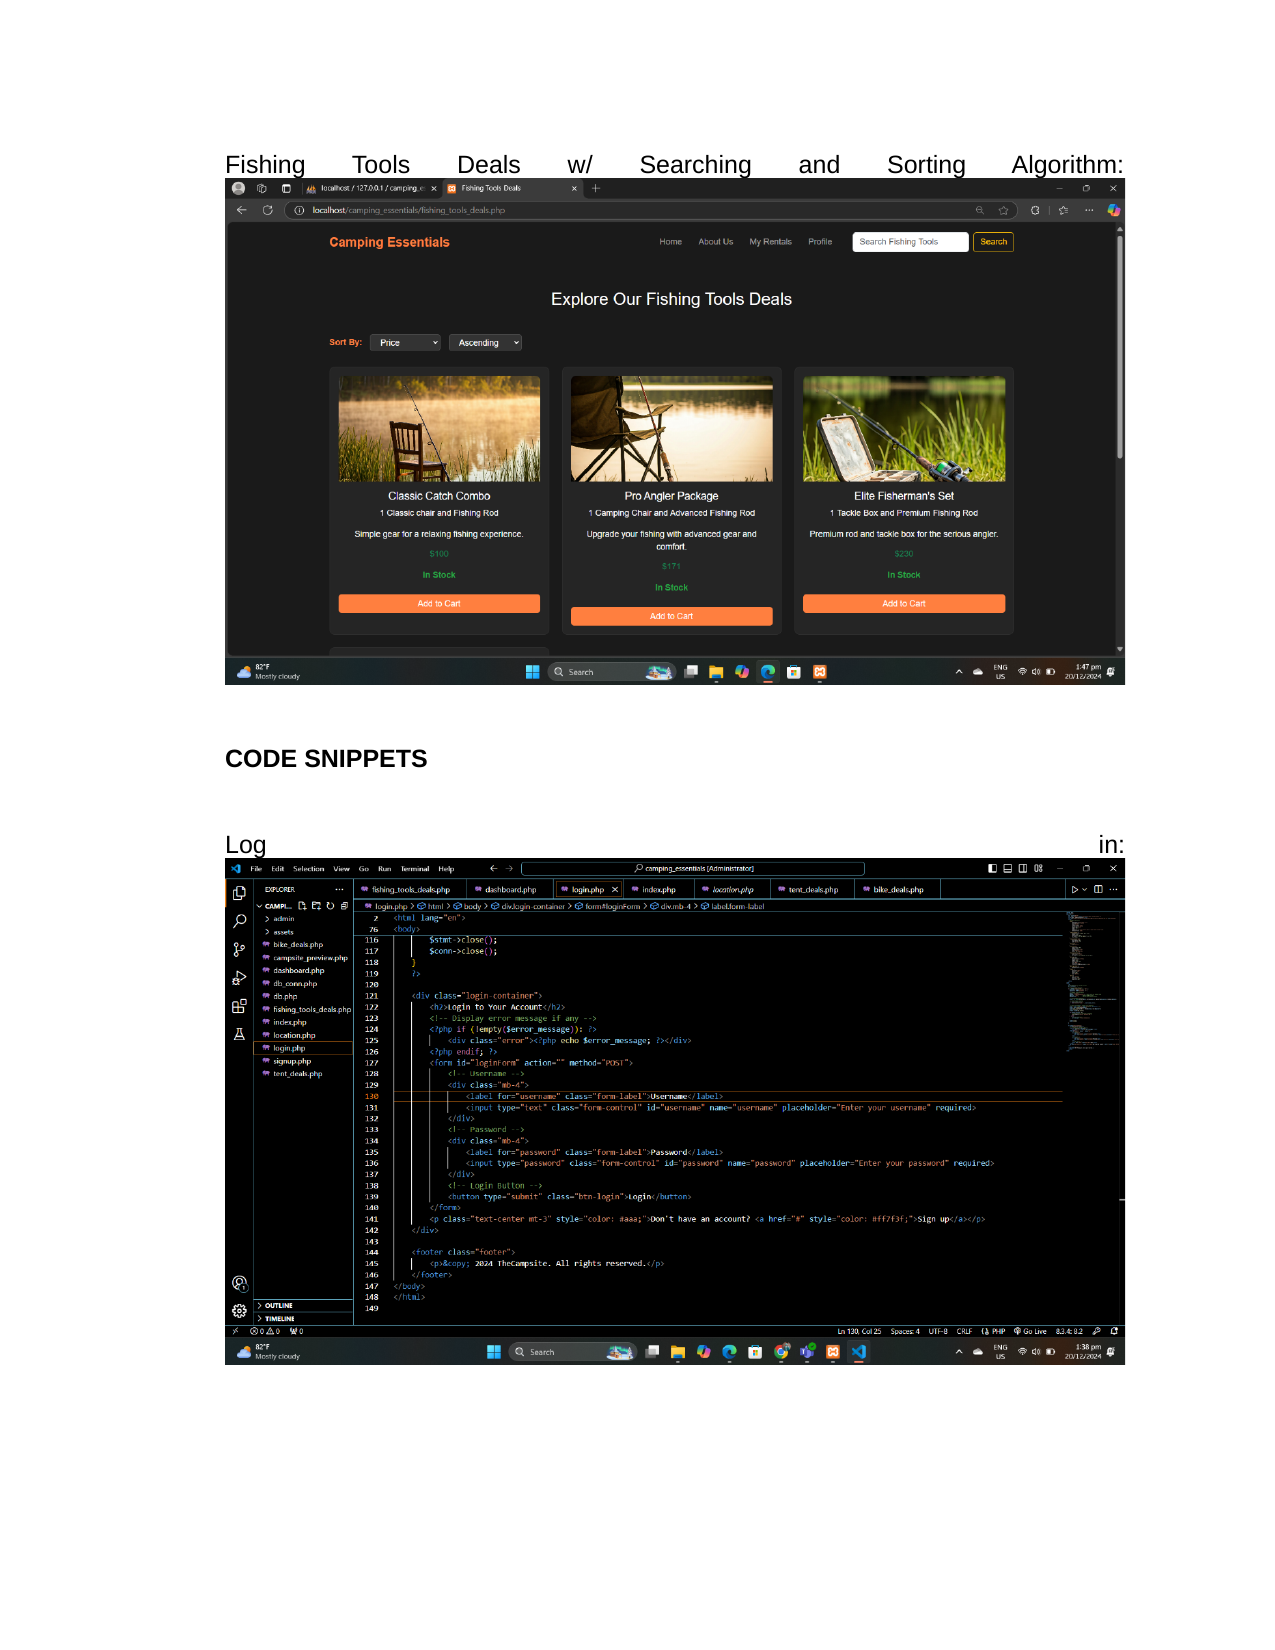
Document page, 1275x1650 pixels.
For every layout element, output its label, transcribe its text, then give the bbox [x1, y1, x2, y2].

picture [225, 178, 1125, 685]
text CODE SNIPPETS [225, 744, 1125, 773]
text Log in: [225, 830, 1125, 858]
picture [225, 858, 1125, 1365]
text Fishing Tools Deals w/ Searching and Sorting Algorithm: [225, 150, 1125, 178]
